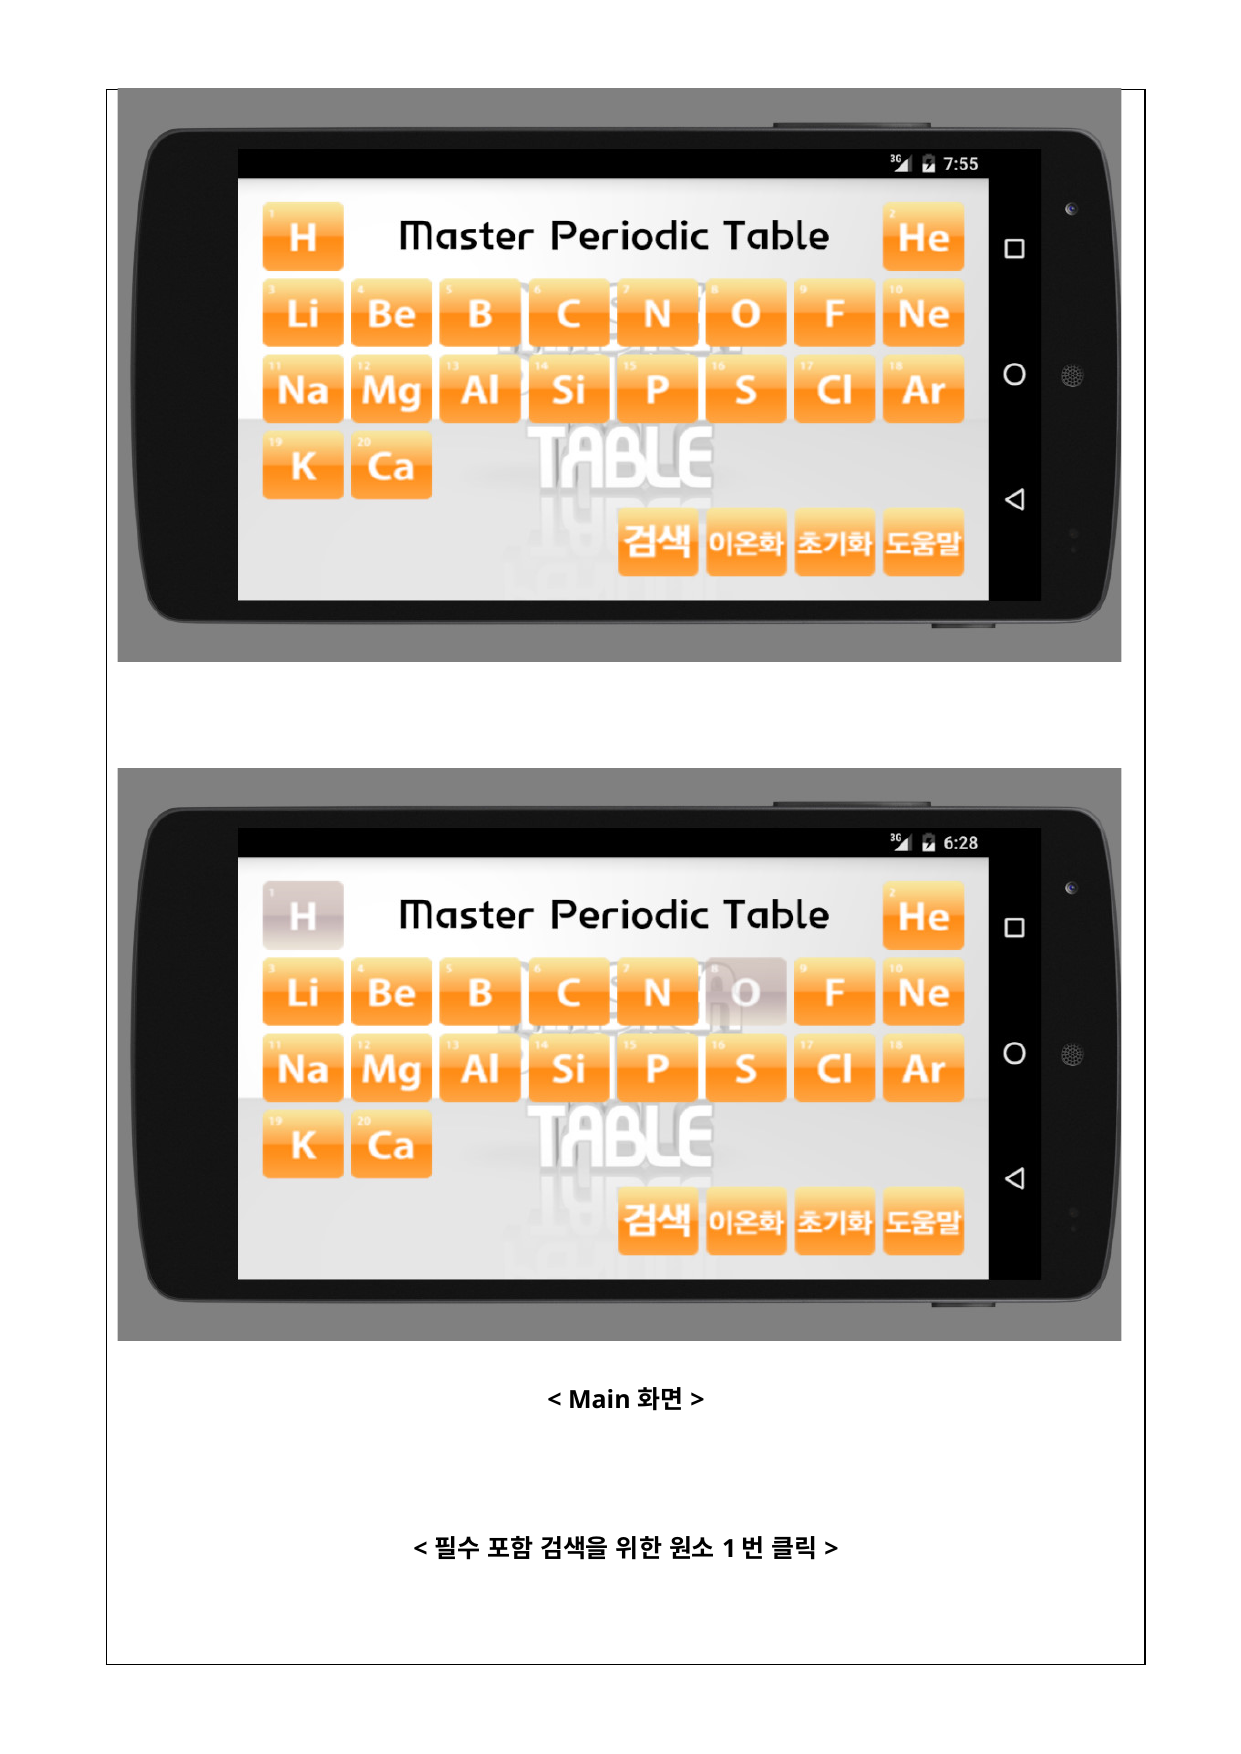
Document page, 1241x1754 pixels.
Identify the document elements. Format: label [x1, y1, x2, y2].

picture [117, 88, 1122, 662]
table_cell [107, 90, 1144, 1664]
picture [117, 768, 1122, 1341]
